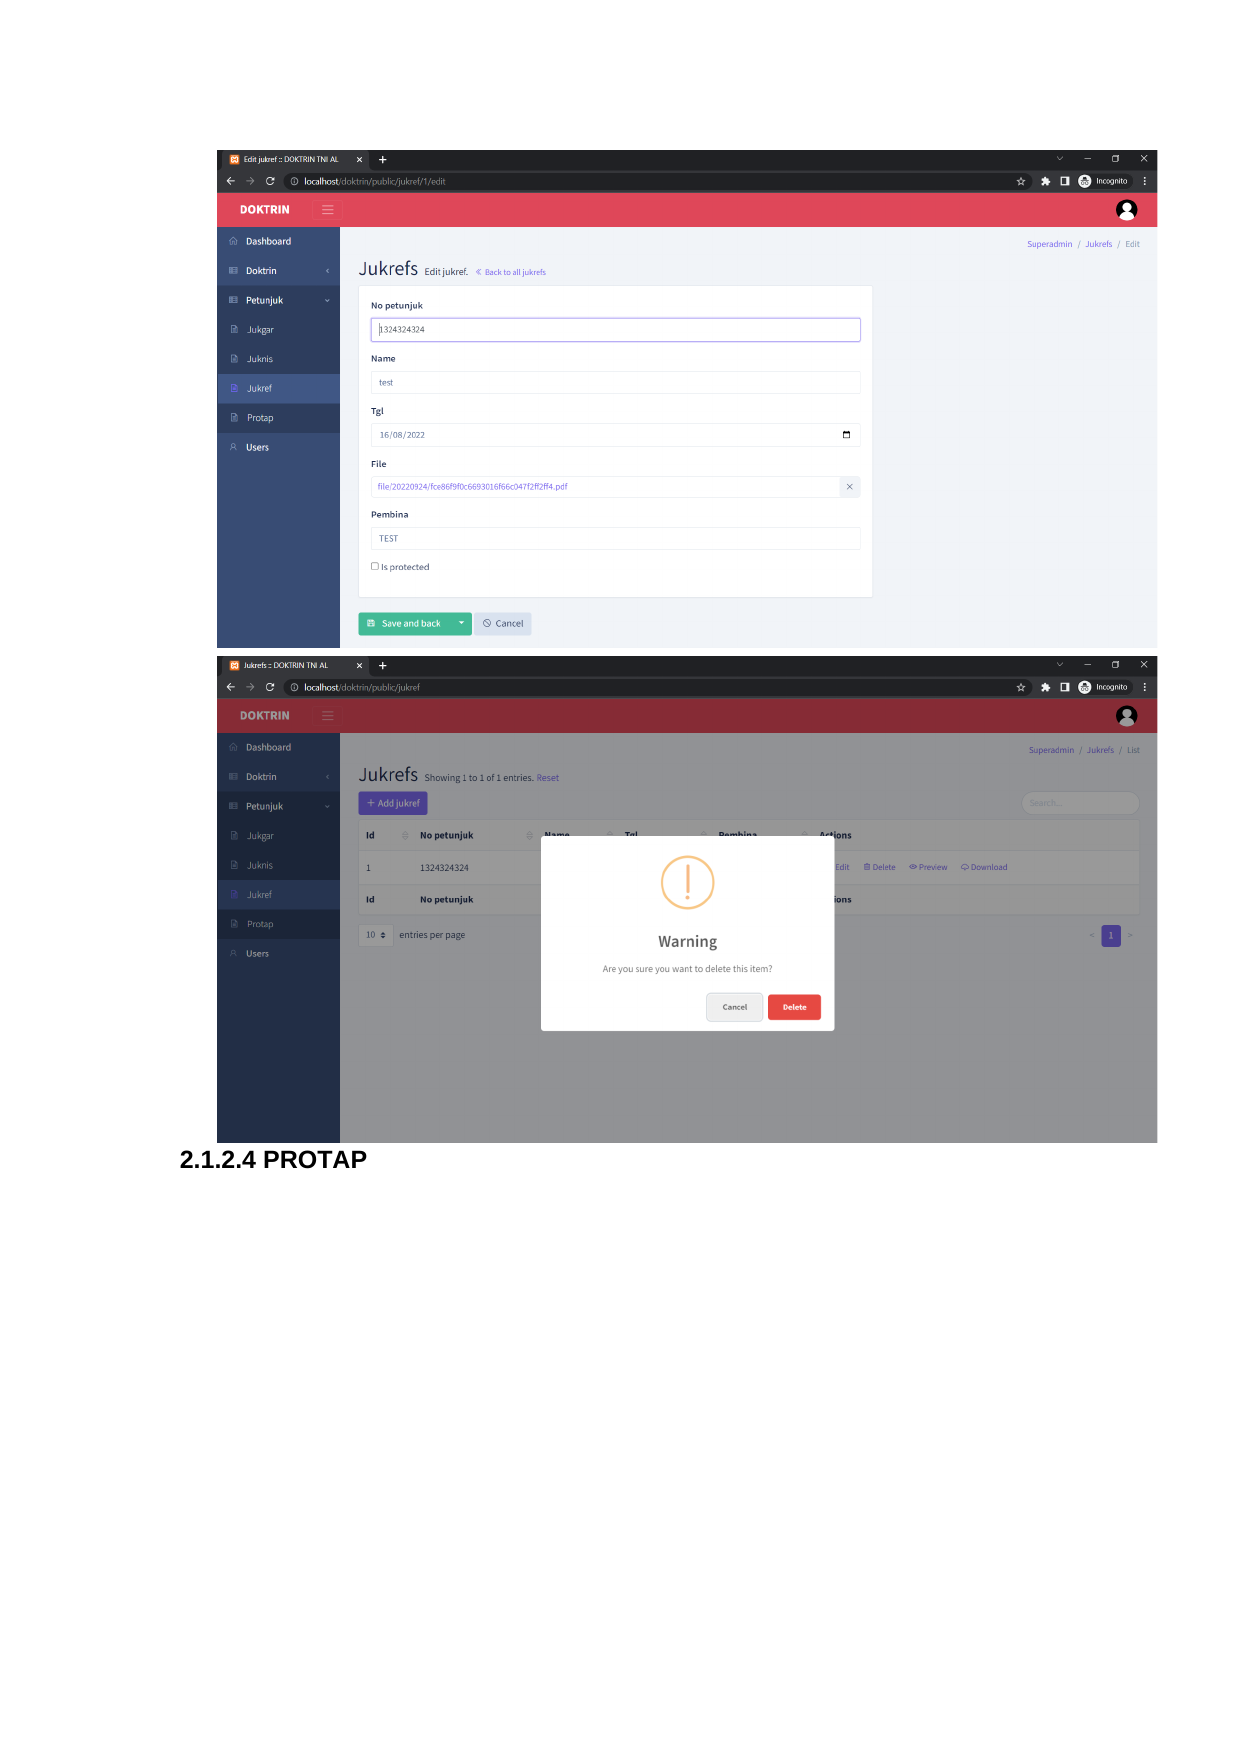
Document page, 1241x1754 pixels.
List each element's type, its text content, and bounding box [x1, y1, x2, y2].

picture [217, 656, 1158, 1143]
list PROTAP [179, 1145, 1090, 1174]
picture [217, 150, 1158, 648]
